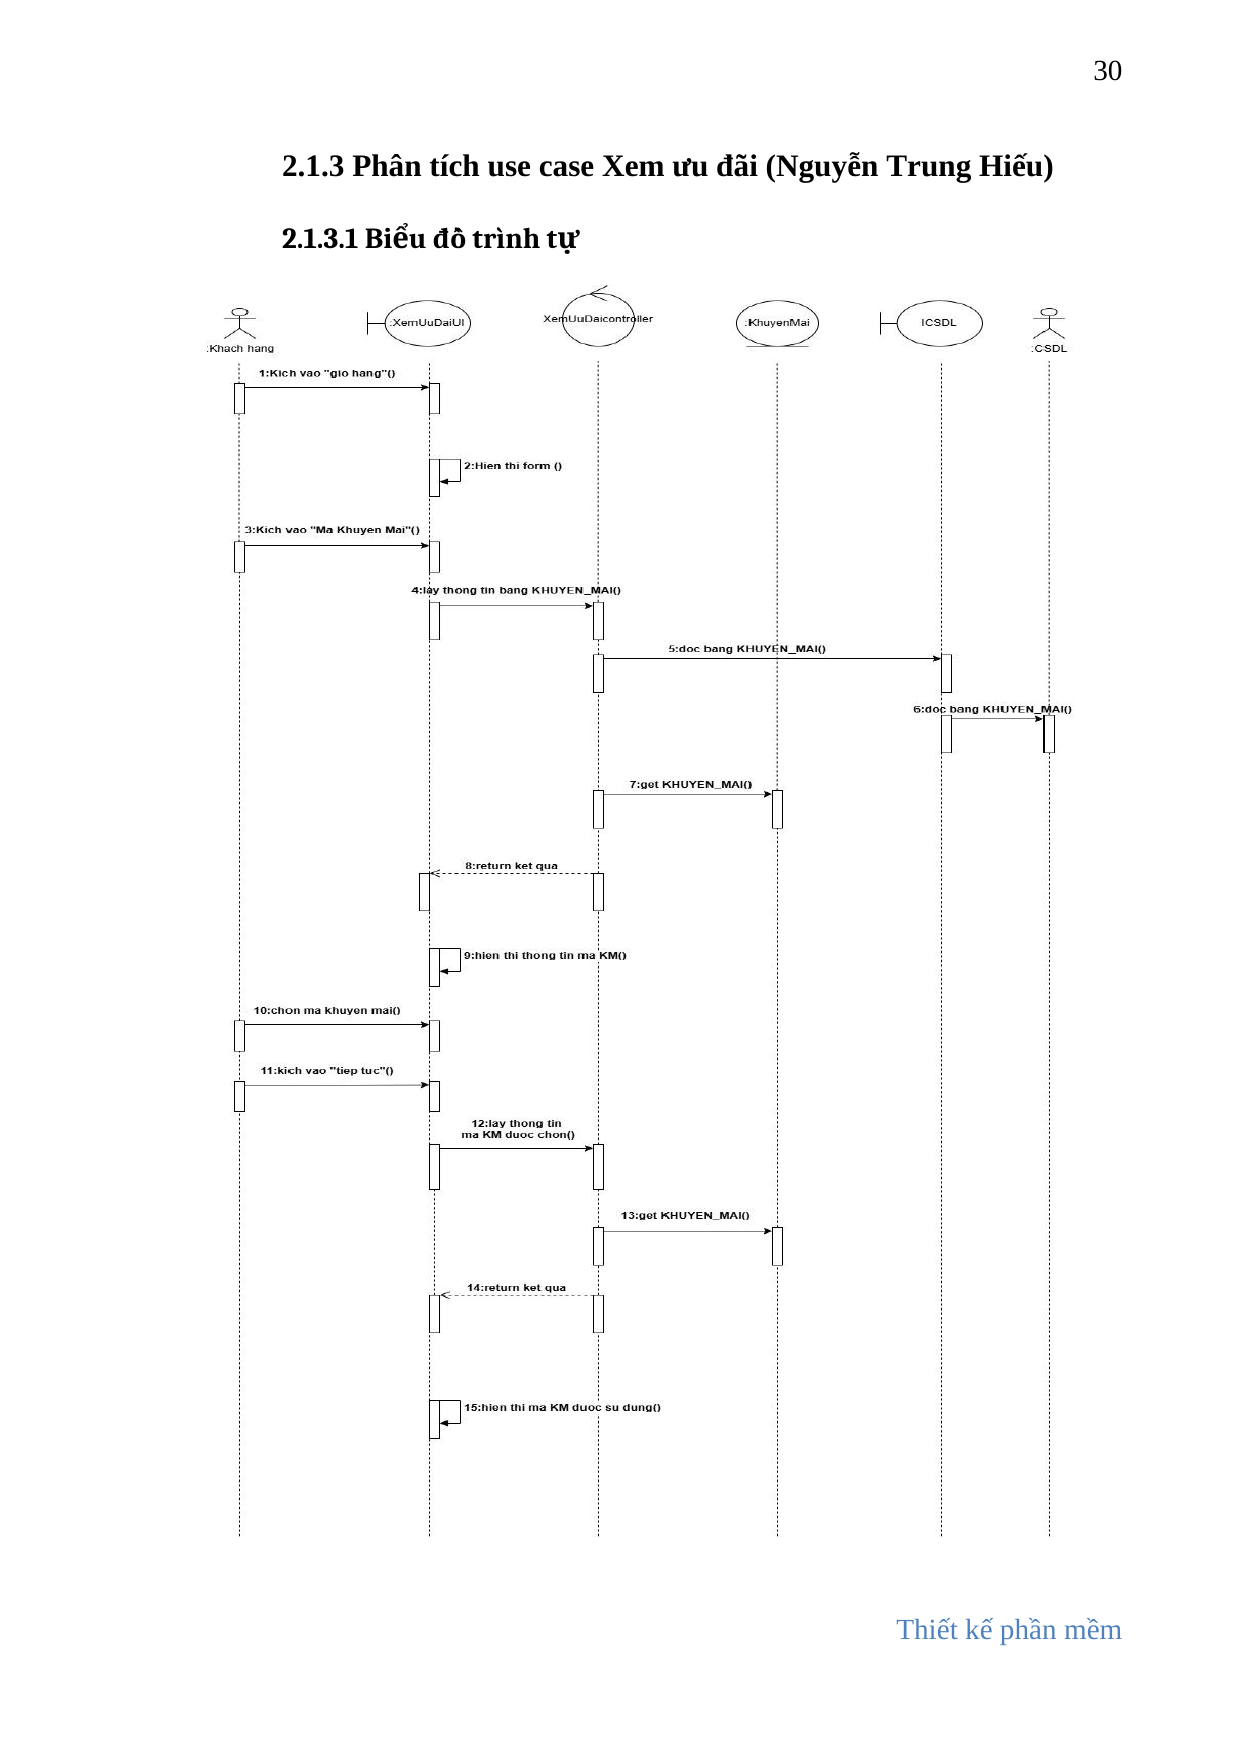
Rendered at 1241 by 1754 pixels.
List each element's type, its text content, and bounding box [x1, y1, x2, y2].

picture [206, 285, 1086, 1537]
subtitle 2.1.3 Phân tích use case Xem ưu đãi (Nguyễn Trung Hiếu) [207, 148, 1122, 184]
subtitle 2.1.3.1 Biểu đồ trình tự [207, 222, 1122, 256]
